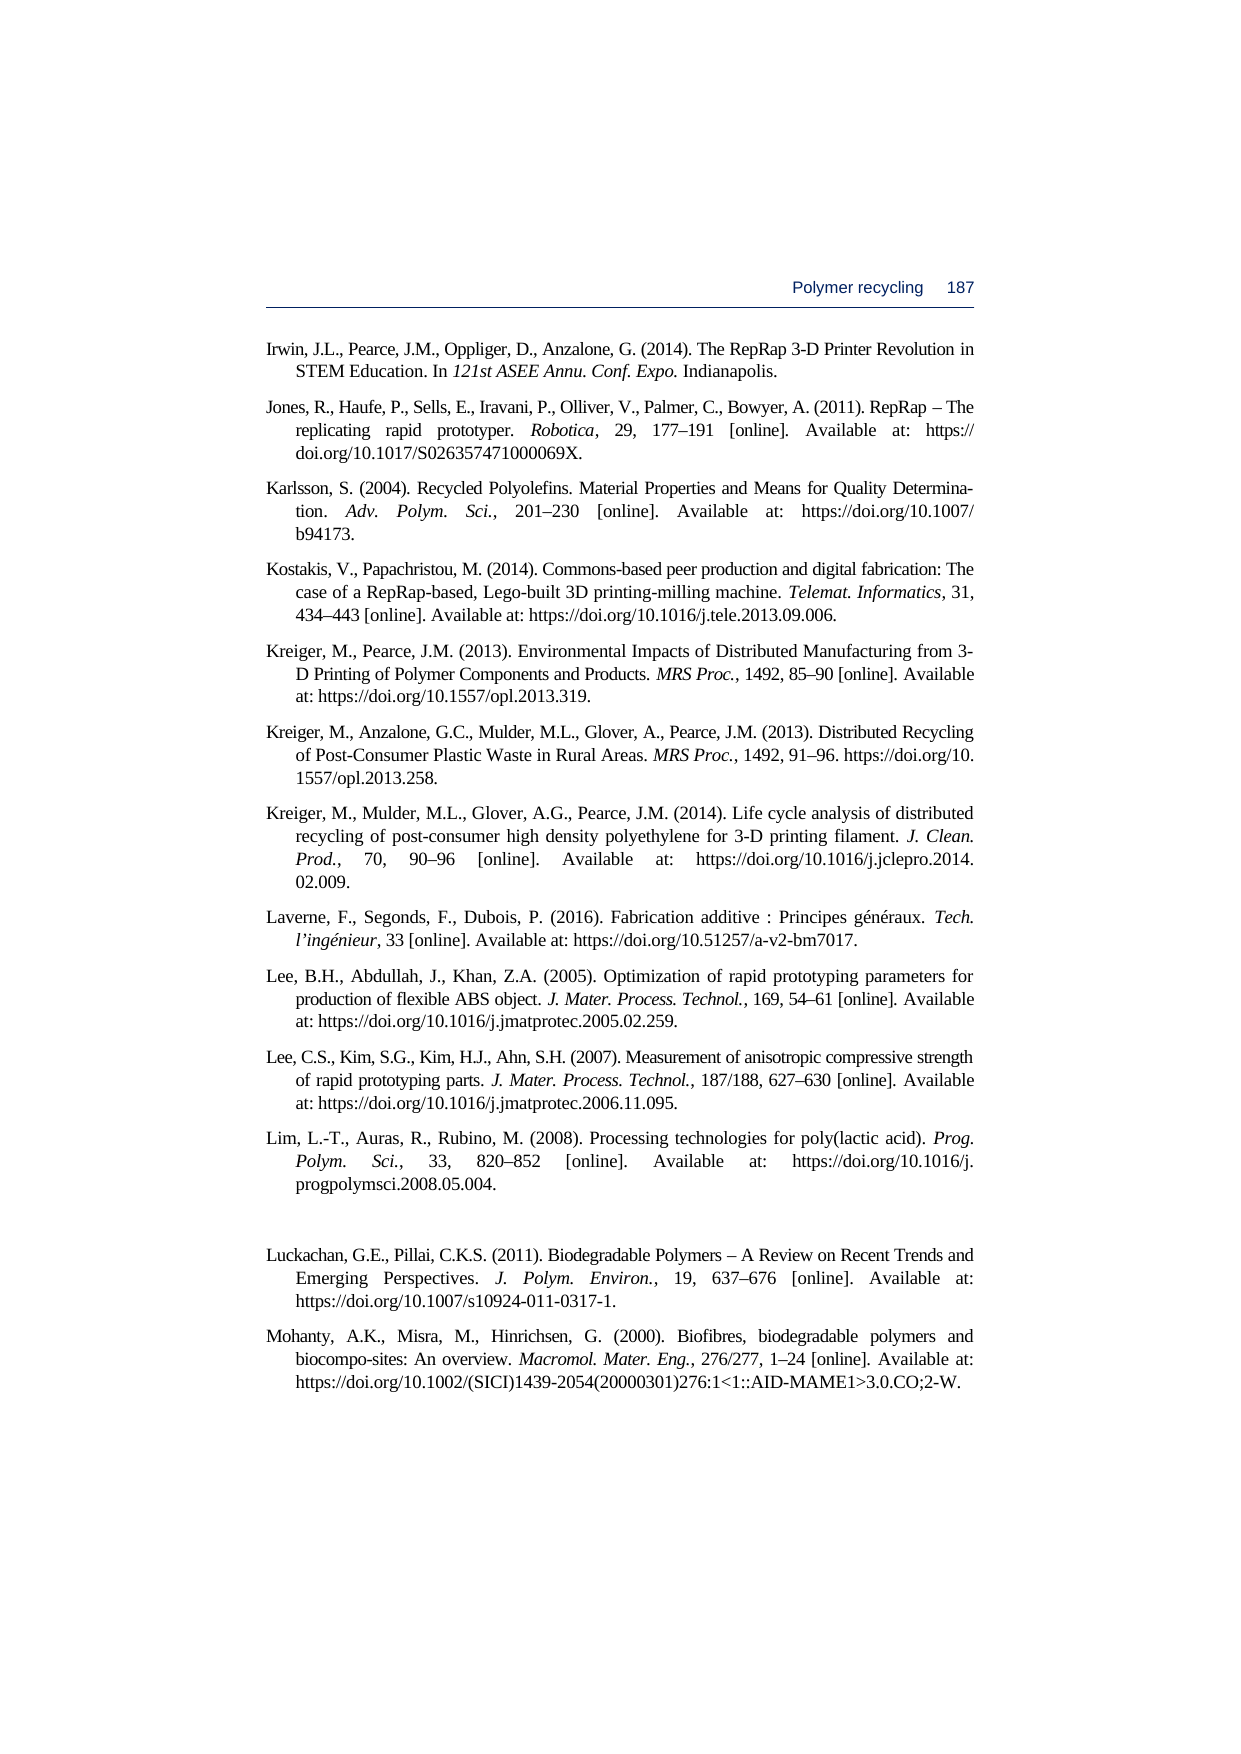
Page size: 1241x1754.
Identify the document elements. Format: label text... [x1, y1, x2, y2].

text Luckachan, G.E., Pillai, C.K.S. (2011). Biodegradable Polymers – A Review on Recent Trends and Emerging Perspectives. J. Polym. Environ., 19, 637–676 [online]. Available at: https://doi.org/10.1007/s10924-011-0317-1. [266, 1243, 974, 1312]
text Lee, C.S., Kim, S.G., Kim, H.J., Ahn, S.H. (2007). Measurement of anisotropic compressive strength of rapid prototyping parts. J. Mater. Process. Technol., 187/188, 627–630 [online]. Available at: https://doi.org/10.1016/j.jmatprotec.2006.11.095. [266, 1045, 974, 1114]
text Karlsson, S. (2004). Recycled Polyolefins. Material Properties and Means for Quality Determina-tion. Adv. Polym. Sci., 201–230 [online]. Available at: https://doi.org/10.1007/ b94173. [266, 476, 974, 545]
text Kreiger, M., Mulder, M.L., Glover, A.G., Pearce, J.M. (2014). Life cycle analysis of distributed recycling of post-consumer high density polyethylene for 3-D printing filament. J. Clean. Prod., 70, 90–96 [online]. Available at: https://doi.org/10.1016/j.jclepro.2014. 02.009. [266, 801, 974, 893]
text Kostakis, V., Papachristou, M. (2014). Commons-based peer production and digital fabrication: The case of a RepRap-based, Lego-built 3D printing-milling machine. Telemat. Informatics, 31, 434–443 [online]. Available at: https://doi.org/10.1016/j.tele.2013.09.006. [266, 557, 974, 626]
text Irwin, J.L., Pearce, J.M., Oppliger, D., Anzalone, G. (2014). The RepRap 3-D Printer Revolution in STEM Education. In 121st ASEE Annu. Conf. Expo. Indianapolis. [266, 337, 974, 382]
text Lim, L.-T., Auras, R., Rubino, M. (2008). Processing technologies for poly(lactic acid). Prog. Polym. Sci., 33, 820–852 [online]. Available at: https://doi.org/10.1016/j. progpolymsci.2008.05.004. [266, 1126, 974, 1195]
text Kreiger, M., Anzalone, G.C., Mulder, M.L., Glover, A., Pearce, J.M. (2013). Distributed Recycling of Post-Consumer Plastic Waste in Rural Areas. MRS Proc., 1492, 91–96. https://doi.org/10. 1557/opl.2013.258. [266, 720, 974, 789]
text Kreiger, M., Pearce, J.M. (2013). Environmental Impacts of Distributed Manufacturing from 3-D Printing of Polymer Components and Products. MRS Proc., 1492, 85–90 [online]. Available at: https://doi.org/10.1557/opl.2013.319. [266, 639, 974, 707]
text Laverne, F., Segonds, F., Dubois, P. (2016). Fabrication additive : Principes généraux. Tech. l’ingénieur, 33 [online]. Available at: https://doi.org/10.51257/a-v2-bm7017. [266, 905, 974, 951]
text Jones, R., Haufe, P., Sells, E., Iravani, P., Olliver, V., Palmer, C., Bowyer, A. (2011). RepRap – The replicating rapid prototyper. Robotica, 29, 177–191 [online]. Available at: https:// doi.org/10.1017/S026357471000069X. [266, 395, 974, 464]
text Lee, B.H., Abdullah, J., Khan, Z.A. (2005). Optimization of rapid prototyping parameters for production of flexible ABS object. J. Mater. Process. Technol., 169, 54–61 [online]. Available at: https://doi.org/10.1016/j.jmatprotec.2005.02.259. [266, 964, 974, 1032]
text Mohanty, A.K., Misra, M., Hinrichsen, G. (2000). Biofibres, biodegradable polymers and biocompo-sites: An overview. Macromol. Mater. Eng., 276/277, 1–24 [online]. Available at: https://doi.org/10.1002/(SICI)1439-2054(20000301)276:1<1::AID-MAME1>3.0.CO;2-W. [266, 1324, 974, 1393]
